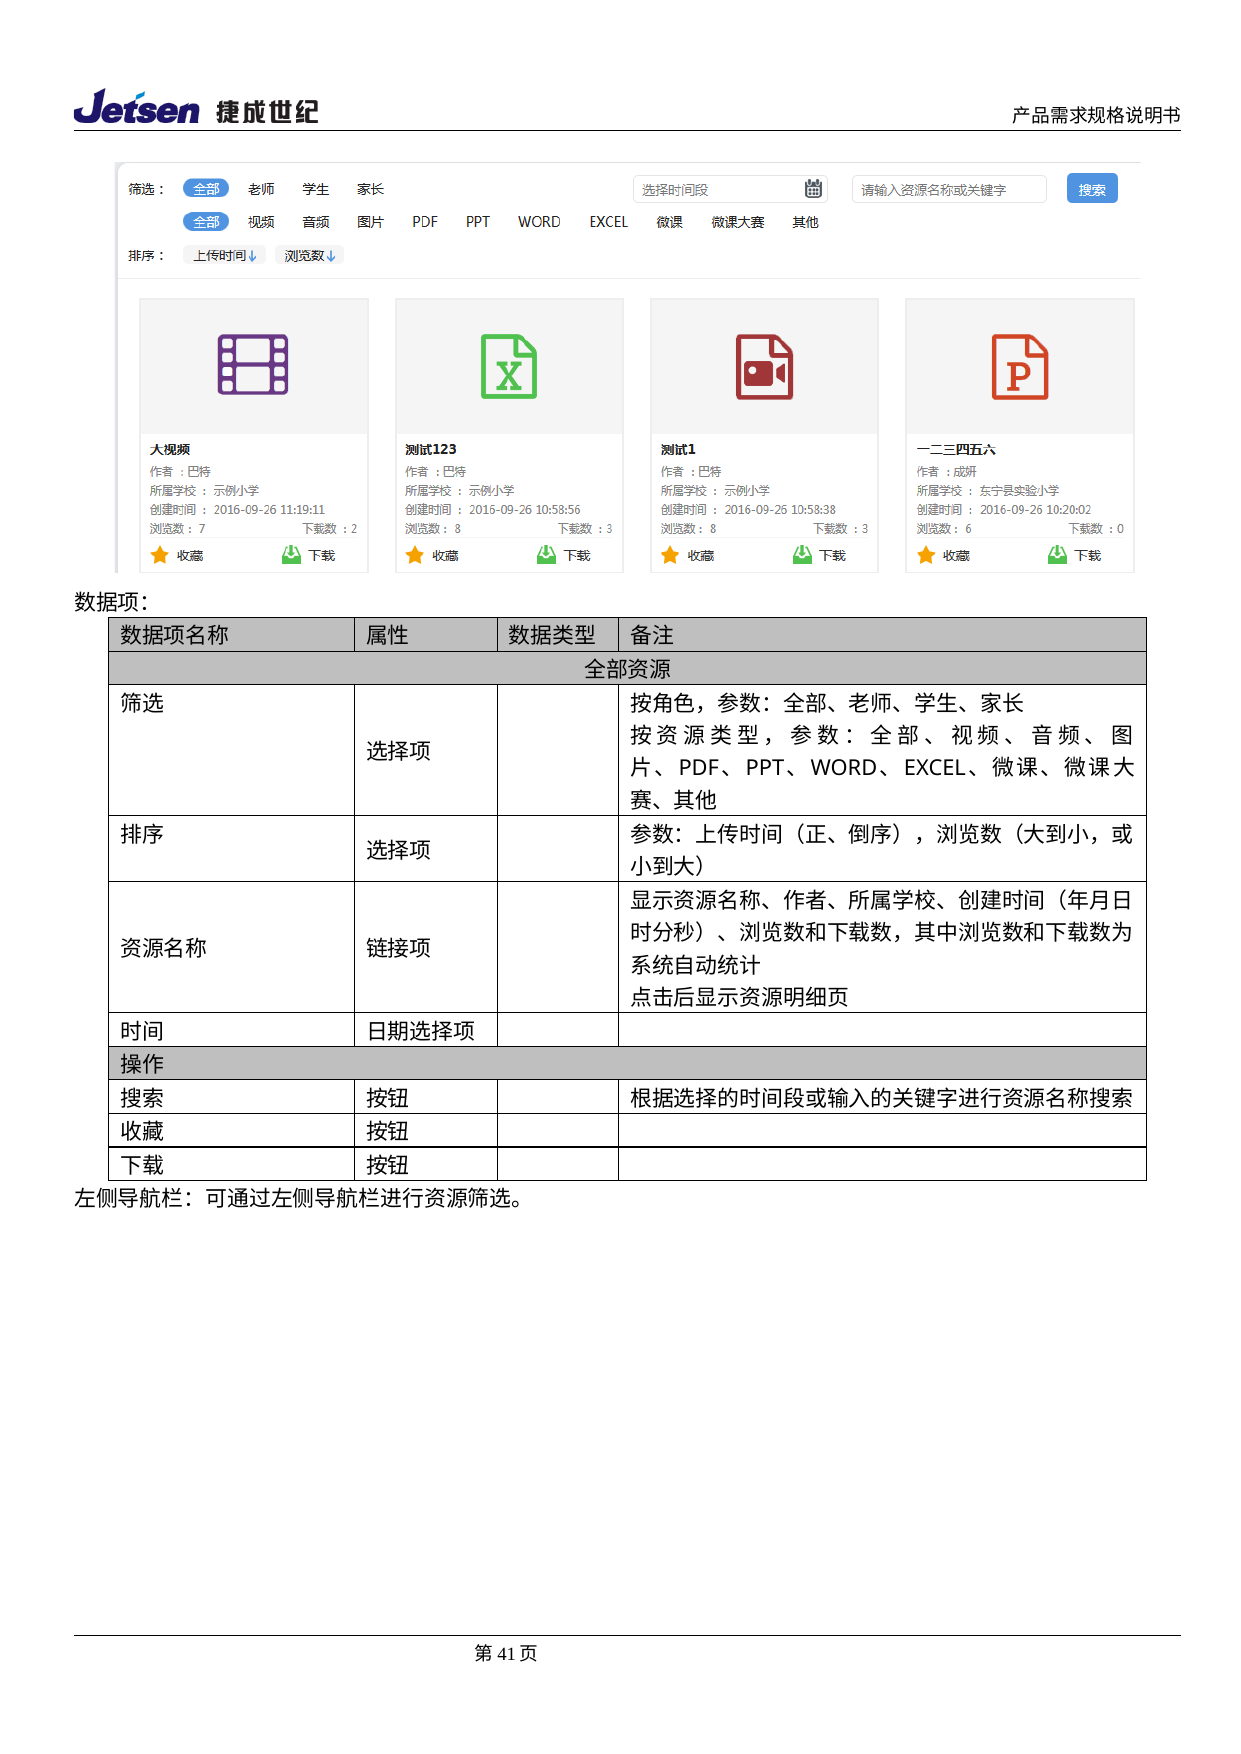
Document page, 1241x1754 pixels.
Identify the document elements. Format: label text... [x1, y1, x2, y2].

table_cell [498, 685, 618, 815]
table_cell 按角色，参数：全部、老师、学生、家长 按资源类型，参数：全部、视频、音频、图片、PDF、PPT、WORD、EXCEL、微课、微课大赛、其他 [619, 685, 1146, 815]
table_header 数据项名称 [109, 618, 354, 651]
text 数据项： [74, 584, 1181, 617]
table_cell 按钮 [355, 1114, 497, 1146]
table_cell 资源名称 [109, 882, 354, 1012]
table_cell 按钮 [355, 1148, 497, 1180]
table_header 属性 [355, 618, 497, 651]
table_cell [498, 1080, 618, 1113]
table_cell 选择项 [355, 685, 497, 815]
table_cell 筛选 [109, 685, 354, 815]
table_cell 选择项 [355, 816, 497, 881]
table_header 备注 [619, 618, 1146, 651]
table_cell 显示资源名称、作者、所属学校、创建时间（年月日时分秒）、浏览数和下载数，其中浏览数和下载数为系统自动统计 点击后显示资源明细页 [619, 882, 1146, 1012]
table_cell 根据选择的时间段或输入的关键字进行资源名称搜索 [619, 1080, 1146, 1113]
table_cell [619, 1013, 1146, 1046]
picture [73, 88, 318, 123]
table_cell 搜索 [109, 1080, 354, 1113]
table_cell 日期选择项 [355, 1013, 497, 1046]
table_cell 链接项 [355, 882, 497, 1012]
table_cell 下载 [109, 1148, 354, 1180]
table_cell 排序 [109, 816, 354, 881]
table_header 数据类型 [498, 618, 618, 651]
table_cell [498, 1013, 618, 1046]
table_cell [498, 1114, 618, 1146]
table_cell [498, 1148, 618, 1180]
table_cell [619, 1148, 1146, 1180]
table_cell [498, 816, 618, 881]
table_cell [619, 1114, 1146, 1146]
table_cell 全部资源 [109, 652, 1146, 684]
table_cell 参数：上传时间（正、倒序），浏览数（大到小，或小到大） [619, 816, 1146, 881]
table_cell 时间 [109, 1013, 354, 1046]
table_cell [498, 882, 618, 1012]
text 左侧导航栏：可通过左侧导航栏进行资源筛选。 [74, 1181, 1181, 1213]
picture [114, 162, 1141, 573]
table_cell 收藏 [109, 1114, 354, 1146]
table_cell 操作 [109, 1047, 1146, 1079]
table_cell 按钮 [355, 1080, 497, 1113]
